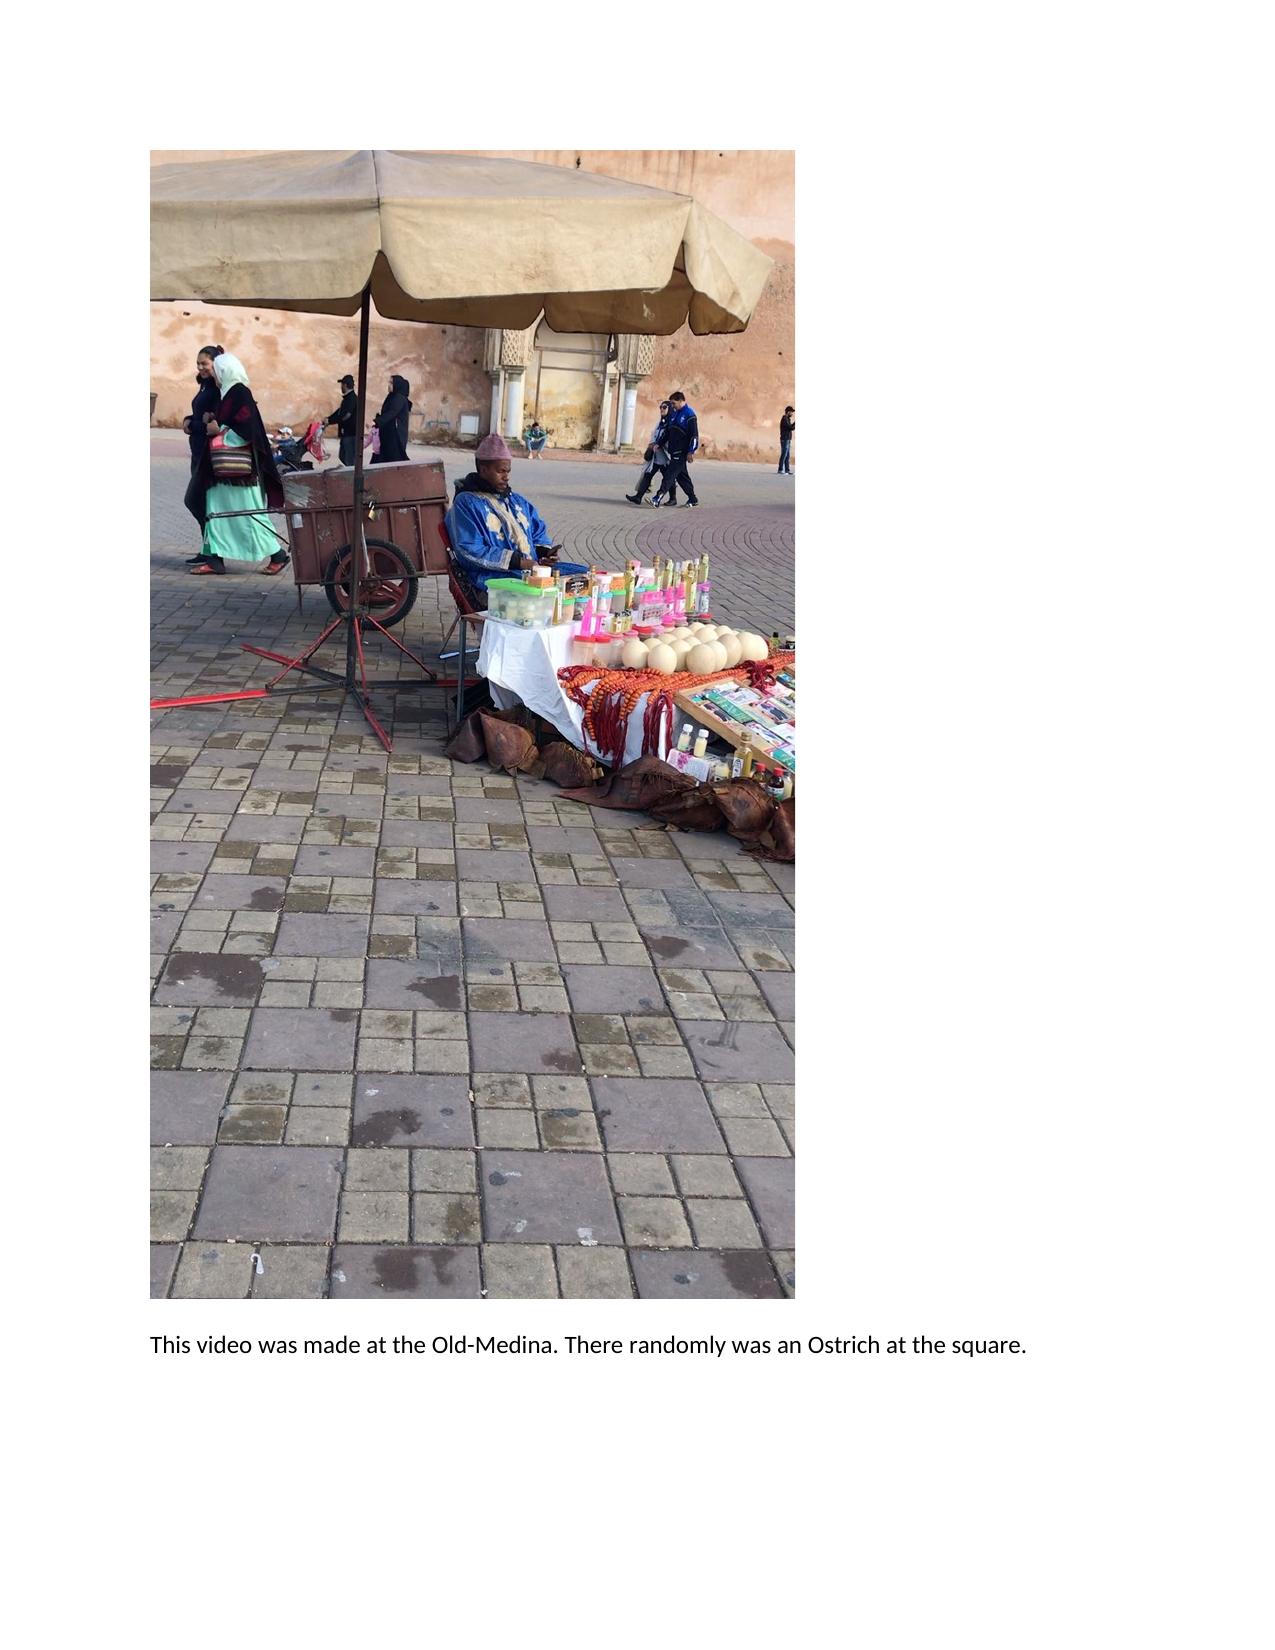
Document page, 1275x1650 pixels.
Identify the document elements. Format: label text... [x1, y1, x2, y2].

text This video was made at the Old-Medina. There randomly was an Ostrich at the square. [150, 1329, 1125, 1360]
picture [150, 150, 796, 1299]
